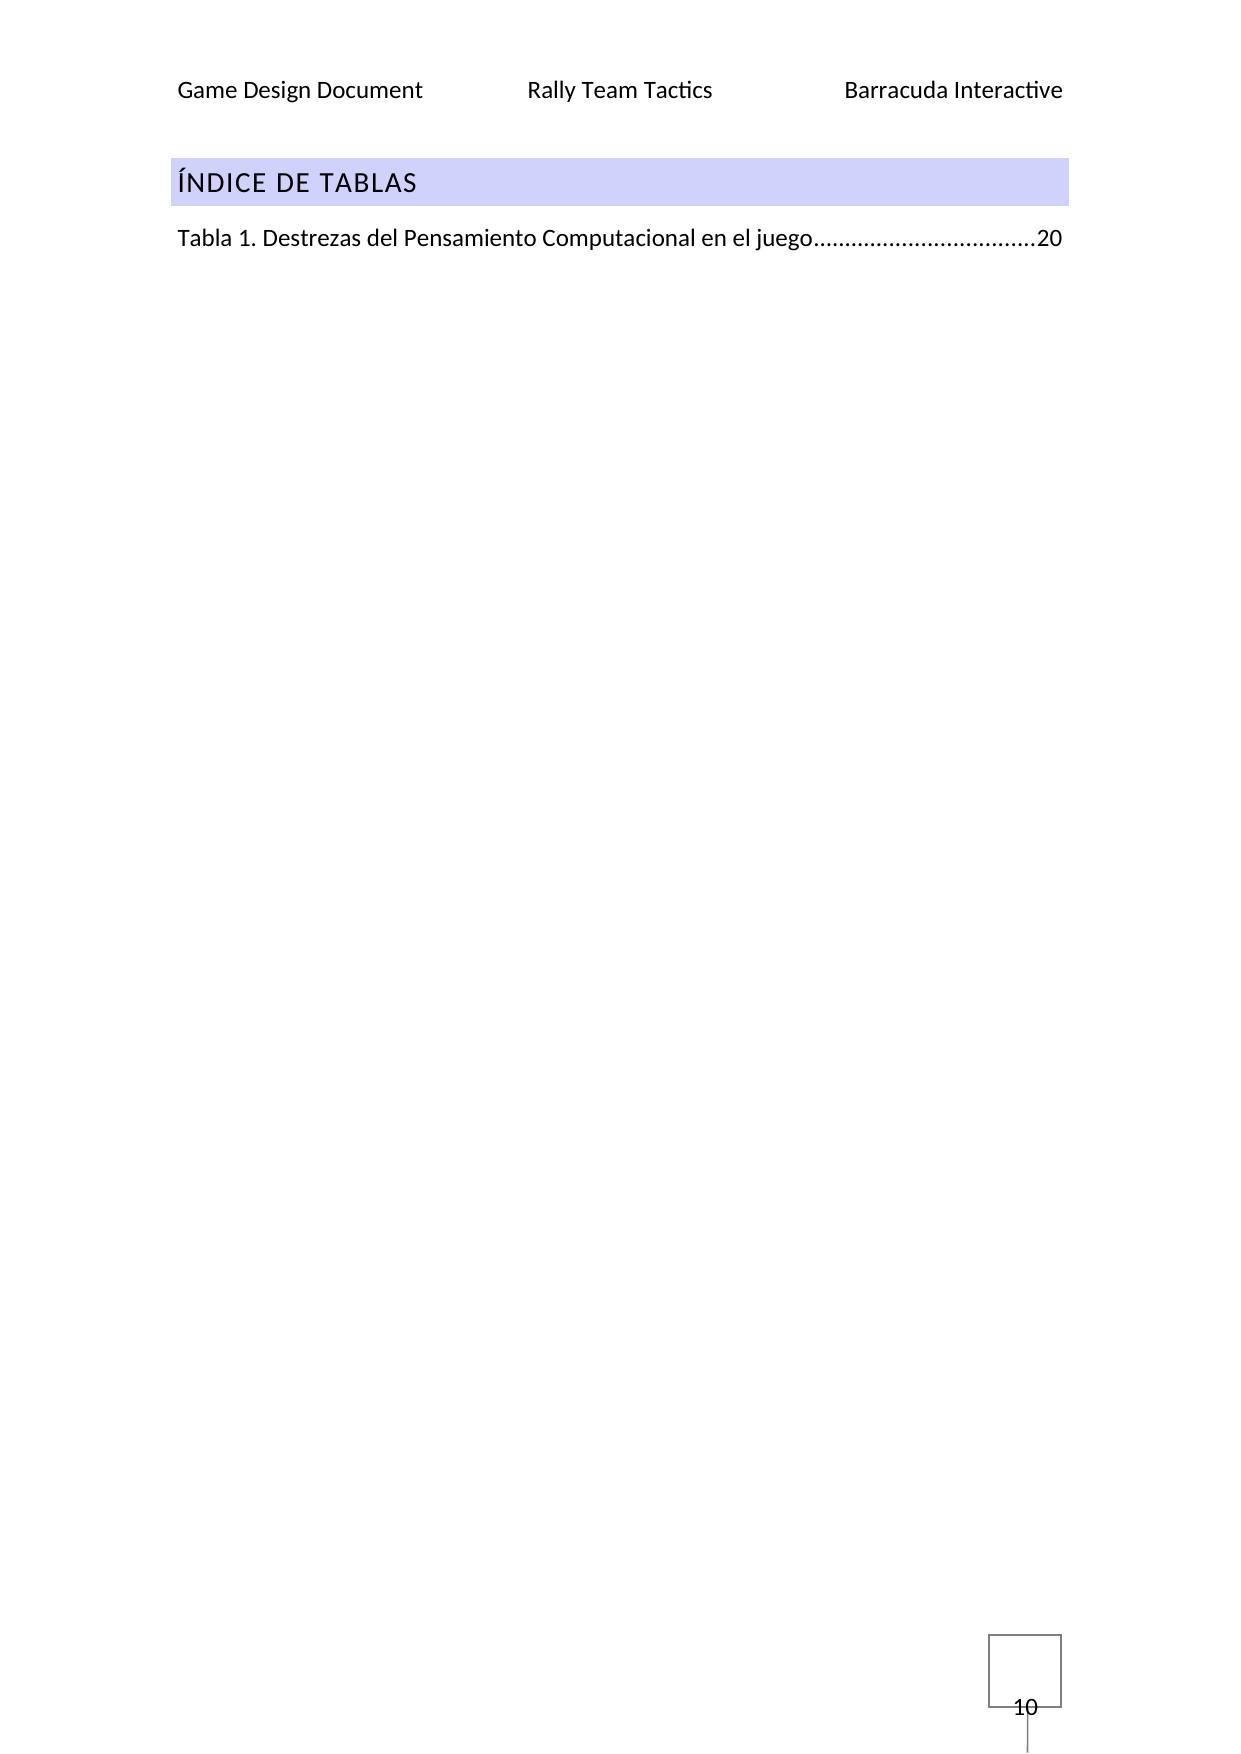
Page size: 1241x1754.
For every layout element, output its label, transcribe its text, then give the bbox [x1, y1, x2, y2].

subtitle Índice de tablas [177, 164, 1063, 200]
text Tabla 1. Destrezas del Pensamiento Computacional en el juego 20 [177, 222, 1063, 252]
